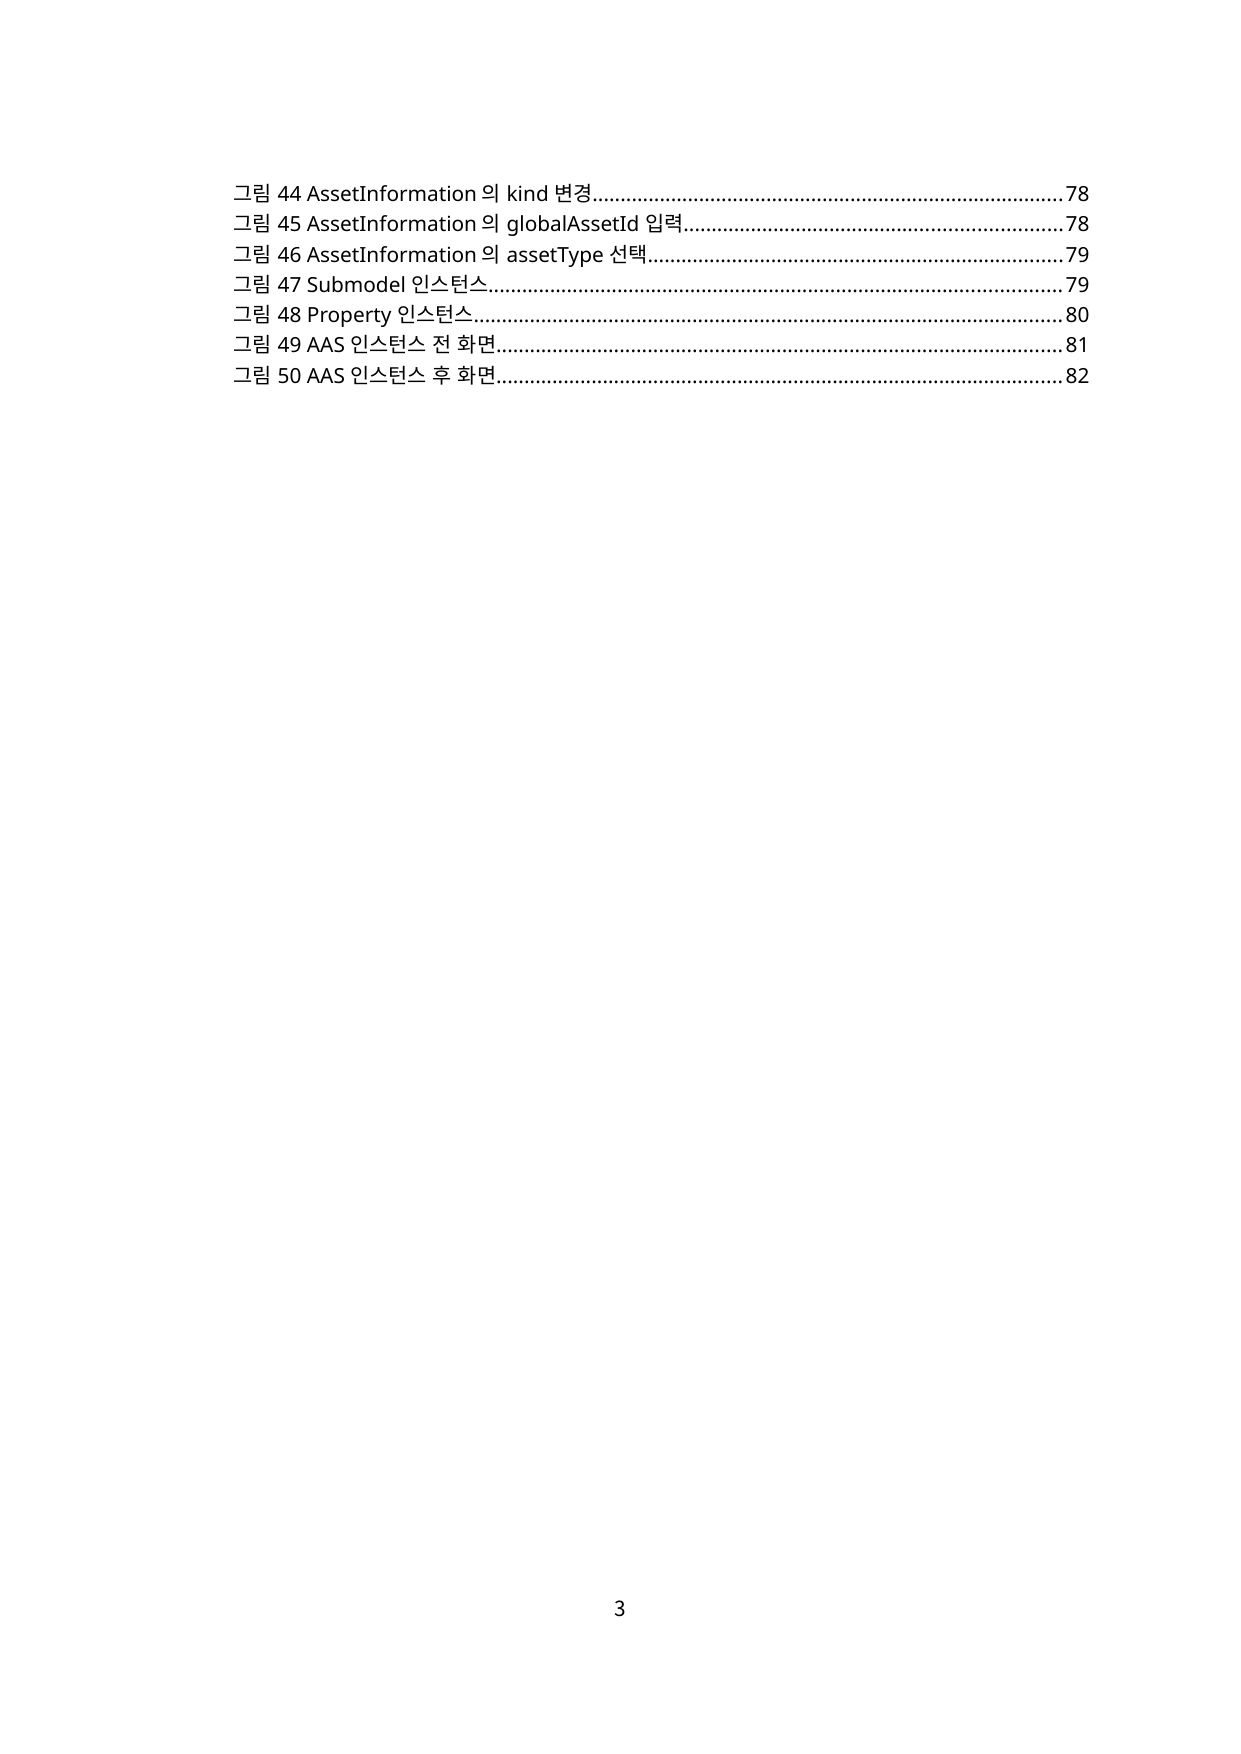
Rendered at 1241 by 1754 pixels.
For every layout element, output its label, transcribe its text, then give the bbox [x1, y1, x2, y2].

text 그림 49 AAS 인스턴스 전 화면 81 [233, 329, 1090, 359]
text 그림 47 Submodel 인스턴스 79 [233, 268, 1090, 298]
text 그림 46 AssetInformation의 assetType 선택 79 [233, 238, 1090, 268]
text 그림 44 AssetInformation의 kind 변경 78 [233, 177, 1090, 207]
text 그림 48 Property 인스턴스 80 [233, 298, 1090, 329]
text 그림 50 AAS 인스턴스 후 화면 82 [233, 359, 1090, 389]
text 그림 45 AssetInformation의 globalAssetId 입력 78 [233, 207, 1090, 238]
